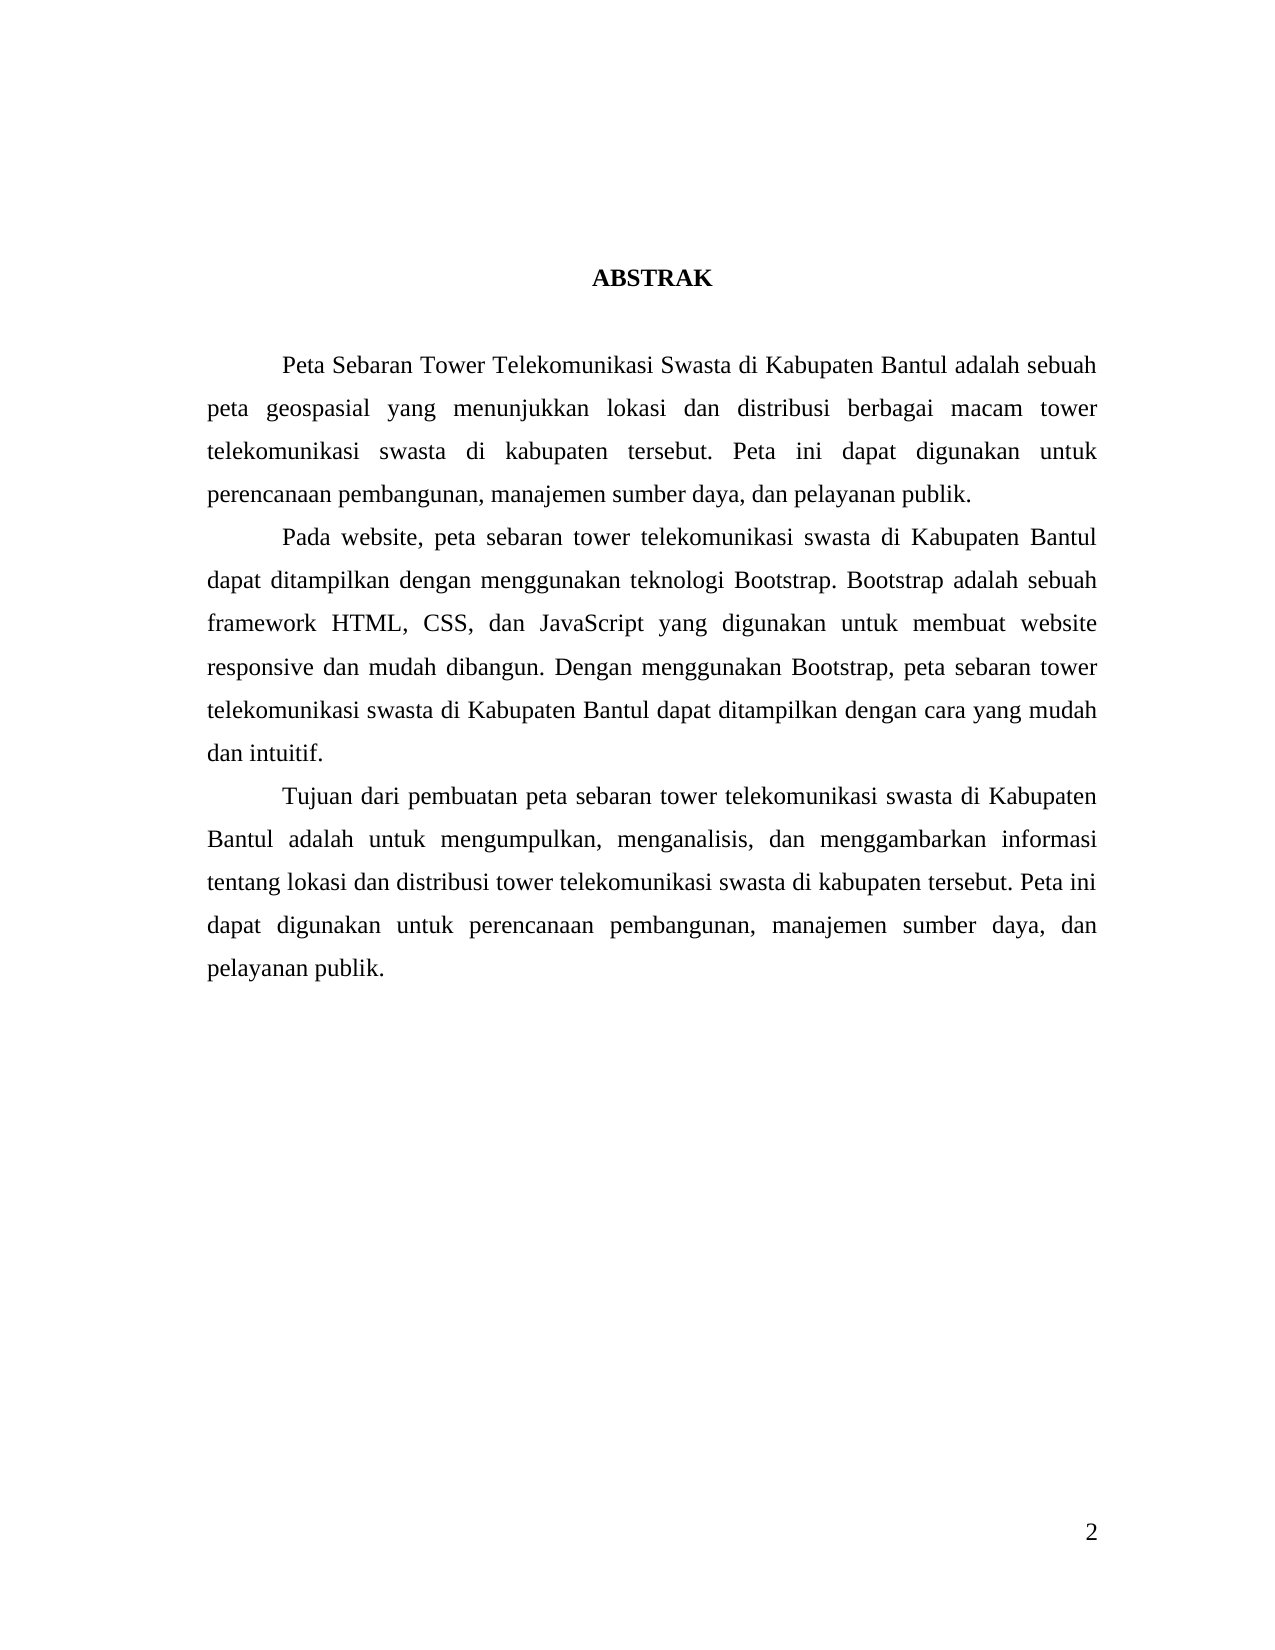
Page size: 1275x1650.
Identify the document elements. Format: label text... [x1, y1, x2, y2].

text Pada website, peta sebaran tower telekomunikasi swasta di Kabupaten Bantul dapat ditampilkan dengan menggunakan teknologi Bootstrap. Bootstrap adalah sebuah framework HTML, CSS, dan JavaScript yang digunakan untuk membuat website responsive dan mudah dibangun. Dengan menggunakan Bootstrap, peta sebaran tower telekomunikasi swasta di Kabupaten Bantul dapat ditampilkan dengan cara yang mudah dan intuitif. [207, 522, 1098, 767]
text ABSTRAK [207, 263, 1098, 292]
text Tujuan dari pembuatan peta sebaran tower telekomunikasi swasta di Kabupaten Bantul adalah untuk mengumpulkan, menganalisis, dan menggambarkan informasi tentang lokasi dan distribusi tower telekomunikasi swasta di kabupaten tersebut. Peta ini dapat digunakan untuk perencanaan pembangunan, manajemen sumber daya, dan pelayanan publik. [207, 781, 1098, 982]
text Peta Sebaran Tower Telekomunikasi Swasta di Kabupaten Bantul adalah sebuah peta geospasial yang menunjukkan lokasi dan distribusi berbagai macam tower telekomunikasi swasta di kabupaten tersebut. Peta ini dapat digunakan untuk perencanaan pembangunan, manajemen sumber daya, dan pelayanan publik. [207, 350, 1098, 508]
